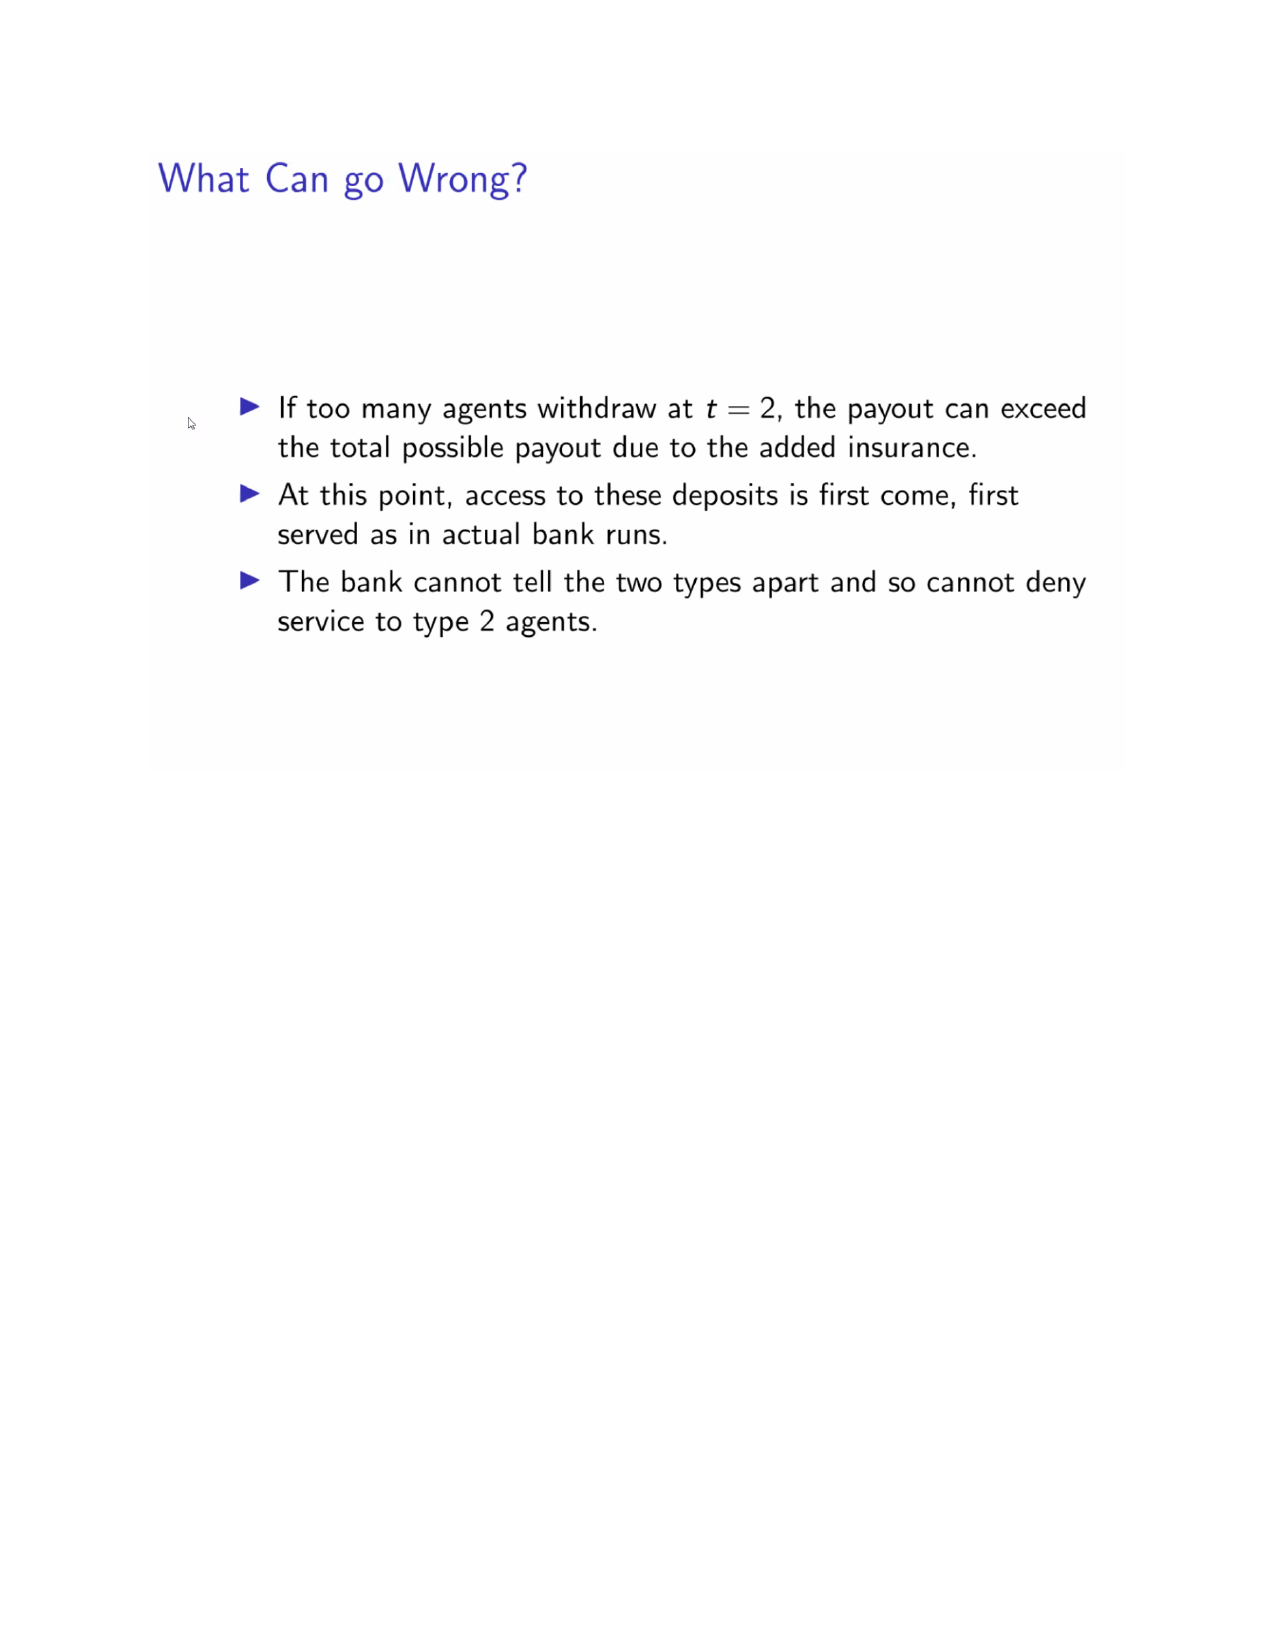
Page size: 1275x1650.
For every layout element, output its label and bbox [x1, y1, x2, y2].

picture [150, 150, 1125, 771]
